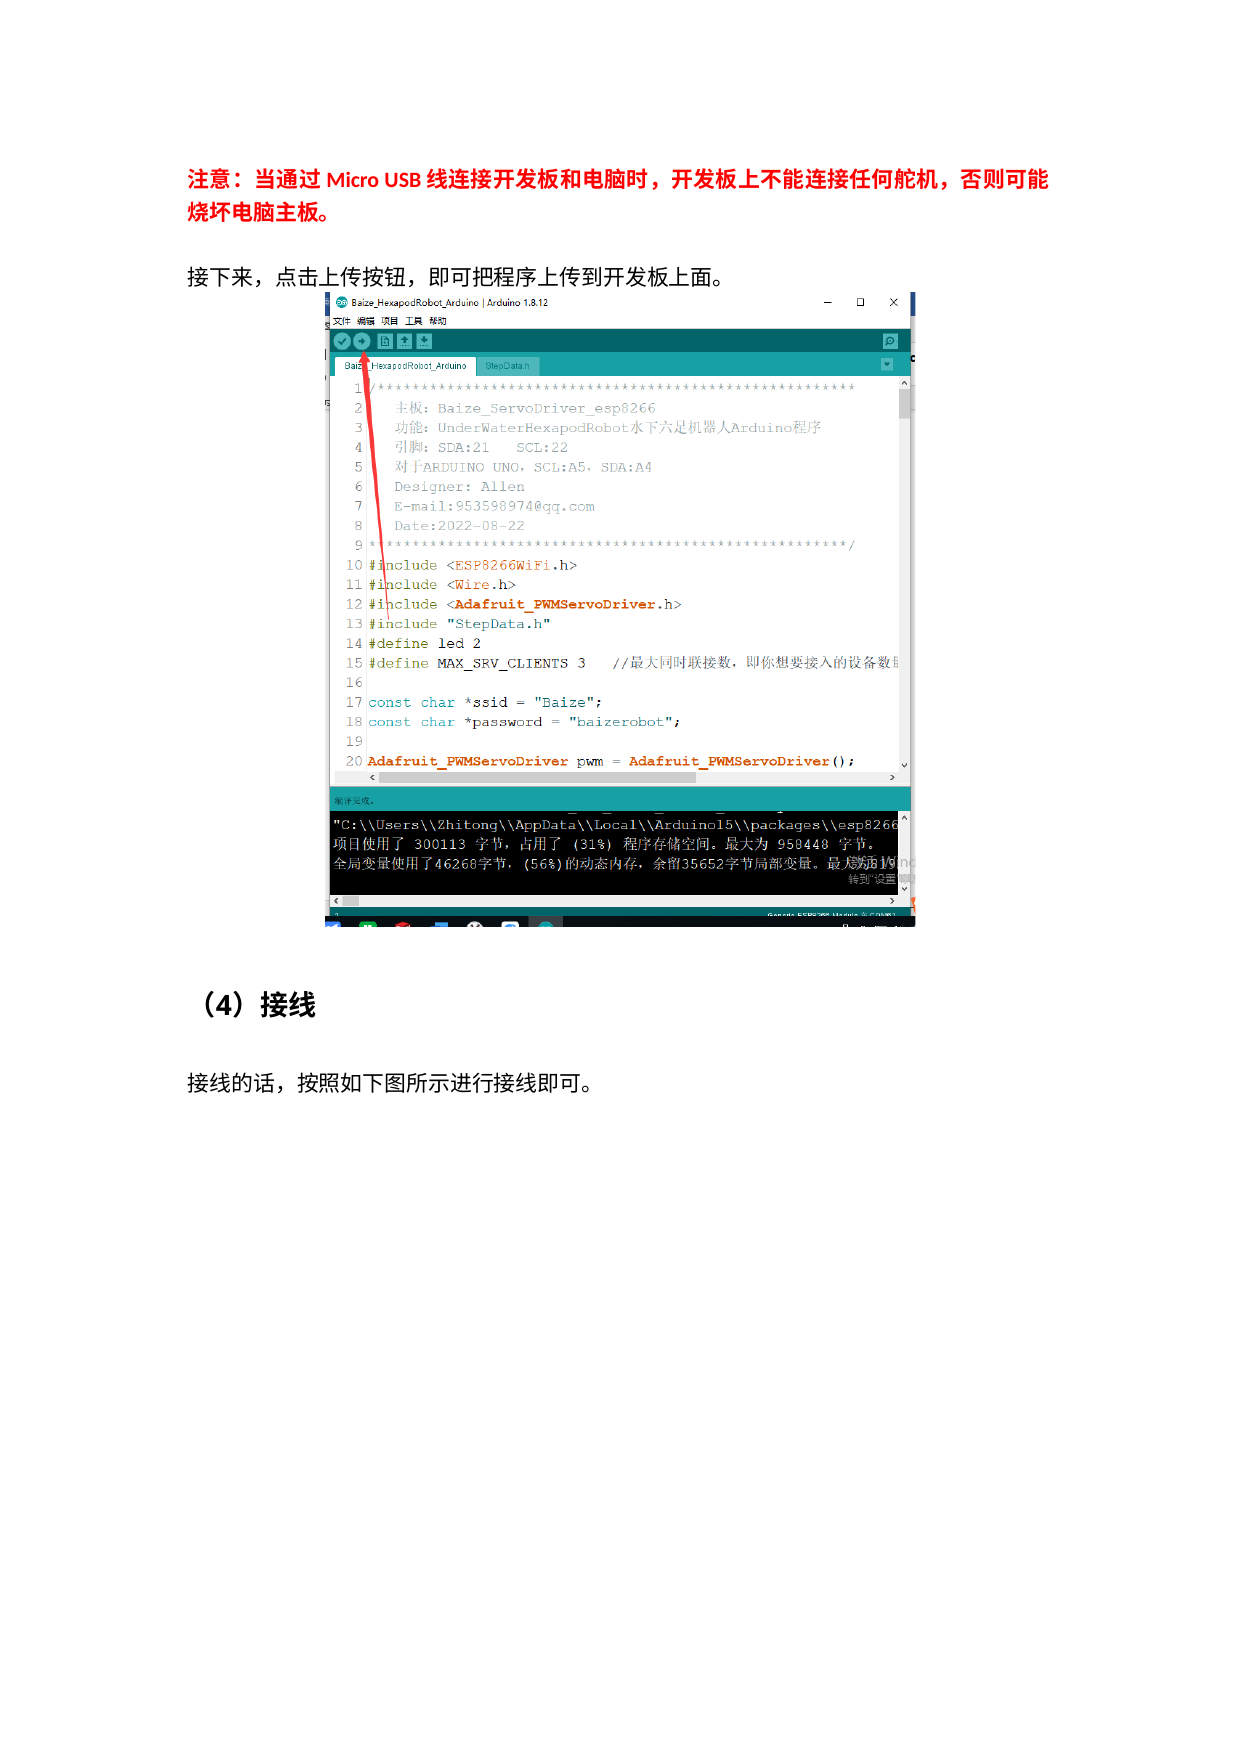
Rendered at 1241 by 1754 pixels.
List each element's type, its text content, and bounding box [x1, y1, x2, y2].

picture [325, 292, 916, 927]
text 注意：当通过Micro USB线连接开发板和电脑时，开发板上不能连接任何舵机，否则可能烧坏电脑主板。 [187, 162, 1053, 227]
text 接下来，点击上传按钮，即可把程序上传到开发板上面。 [187, 259, 1053, 292]
text （4）接线 [187, 971, 1053, 1036]
text 接线的话，按照如下图所示进行接线即可。 [187, 1065, 1053, 1098]
